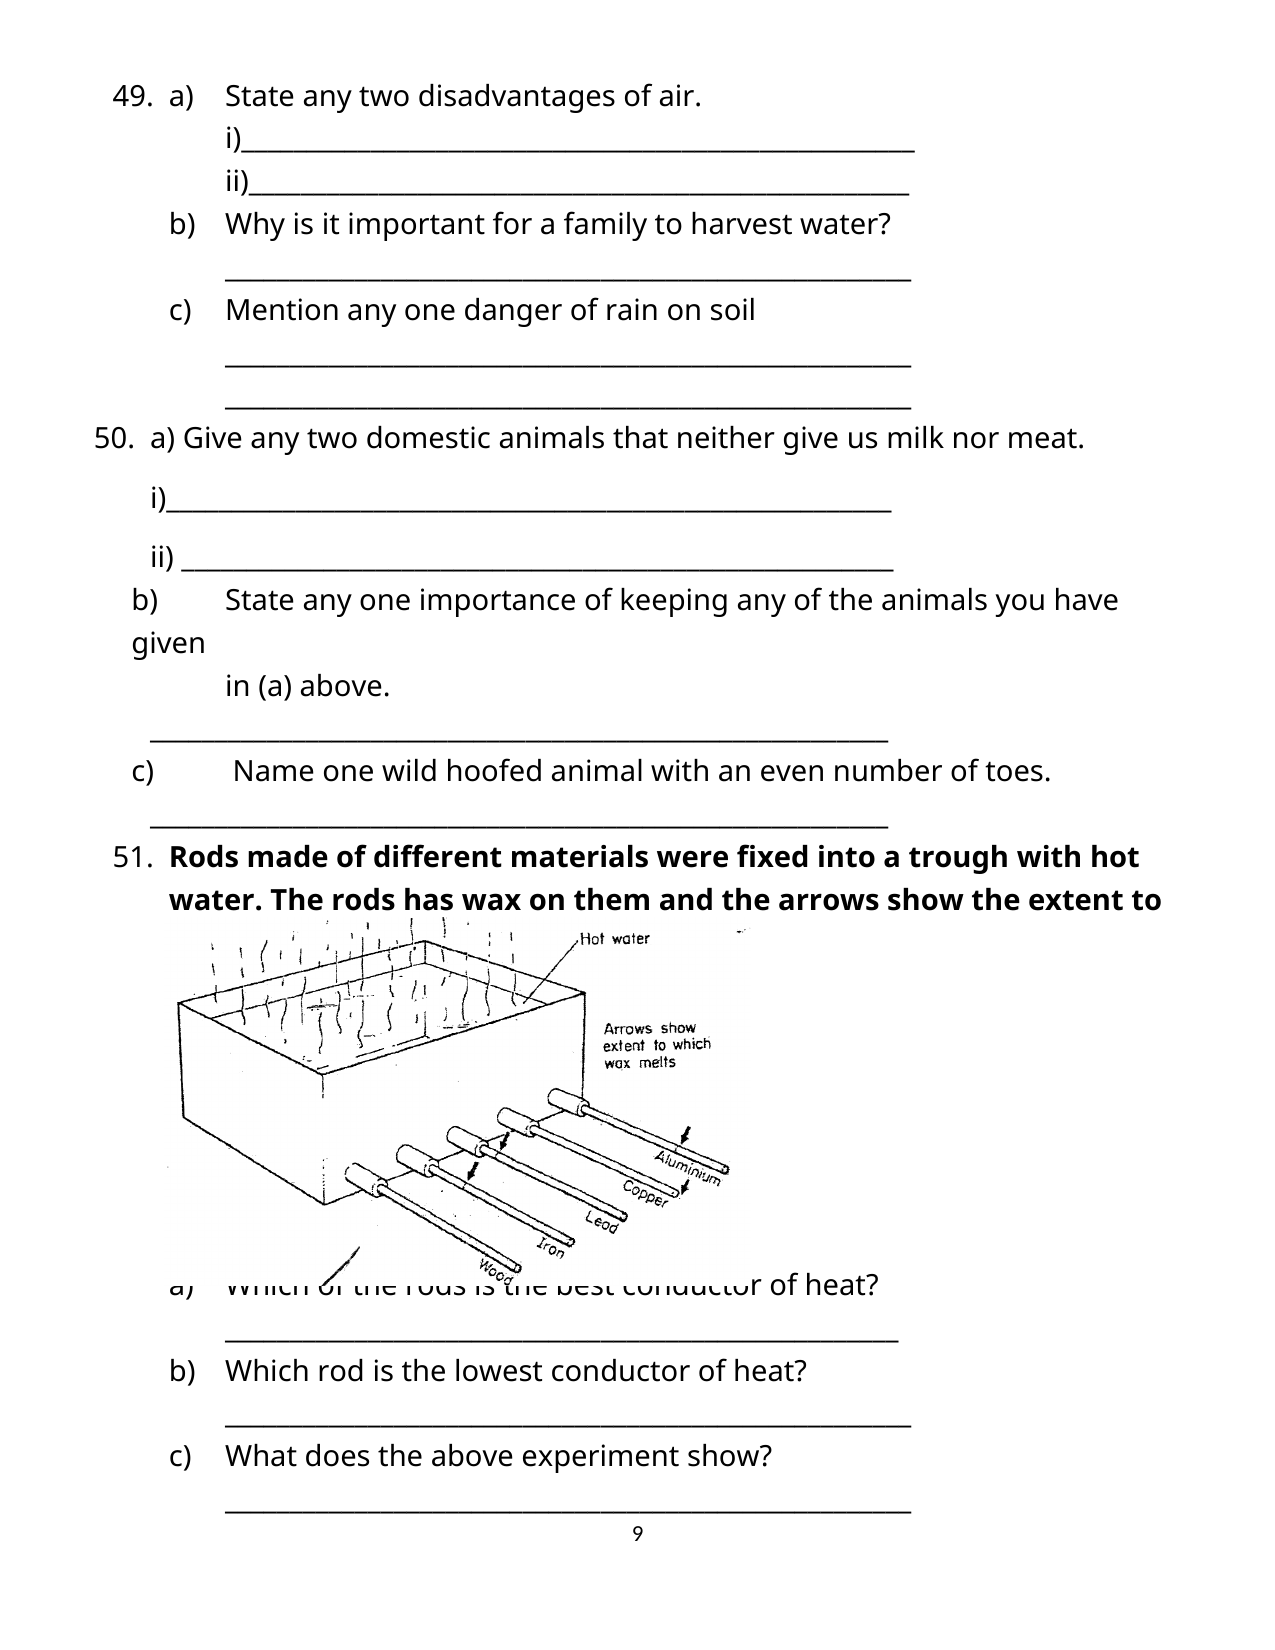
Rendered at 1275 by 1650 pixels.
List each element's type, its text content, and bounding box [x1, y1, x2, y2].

list _____________________________________________________ [150, 332, 1200, 372]
list What does the above experiment show? [169, 1436, 1200, 1475]
list a) Give any two domestic animals that neither give us milk nor meat. [94, 417, 1200, 457]
list _____________________________________________________ [150, 375, 1200, 414]
list _________________________________________________________ [150, 708, 1200, 747]
list b) Why is it important for a family to harvest water? [169, 203, 1200, 243]
list Which rod is the lowest conductor of heat? [169, 1350, 1200, 1389]
list c) Mention any one danger of rain on soil [169, 289, 1200, 329]
list ii) _______________________________________________________ [150, 536, 1200, 576]
list ii)___________________________________________________ [169, 161, 1200, 200]
list a) State any two disadvantages of air. [112, 75, 1200, 115]
list Which of the rods is the best conductor of heat? [169, 1264, 1200, 1304]
list _____________________________________________________ [150, 246, 1200, 286]
text i)________________________________________________________ [75, 477, 1200, 517]
list ____________________________________________________ [225, 1307, 1200, 1347]
list Rods made of different materials were fixed into a trough with hot water. The rods has wax on them and the arrows show the extent to which wax melts. [112, 836, 1200, 961]
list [225, 1393, 1200, 1432]
list _________________________________________________________ [150, 793, 1200, 833]
list in (a) above. [131, 665, 1200, 704]
list c) Name one wild hoofed animal with an even number of toes. [131, 751, 1200, 790]
list b) State any one importance of keeping any of the animals you have given [131, 579, 1200, 662]
list i)____________________________________________________ [169, 118, 1200, 157]
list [225, 1478, 1200, 1518]
